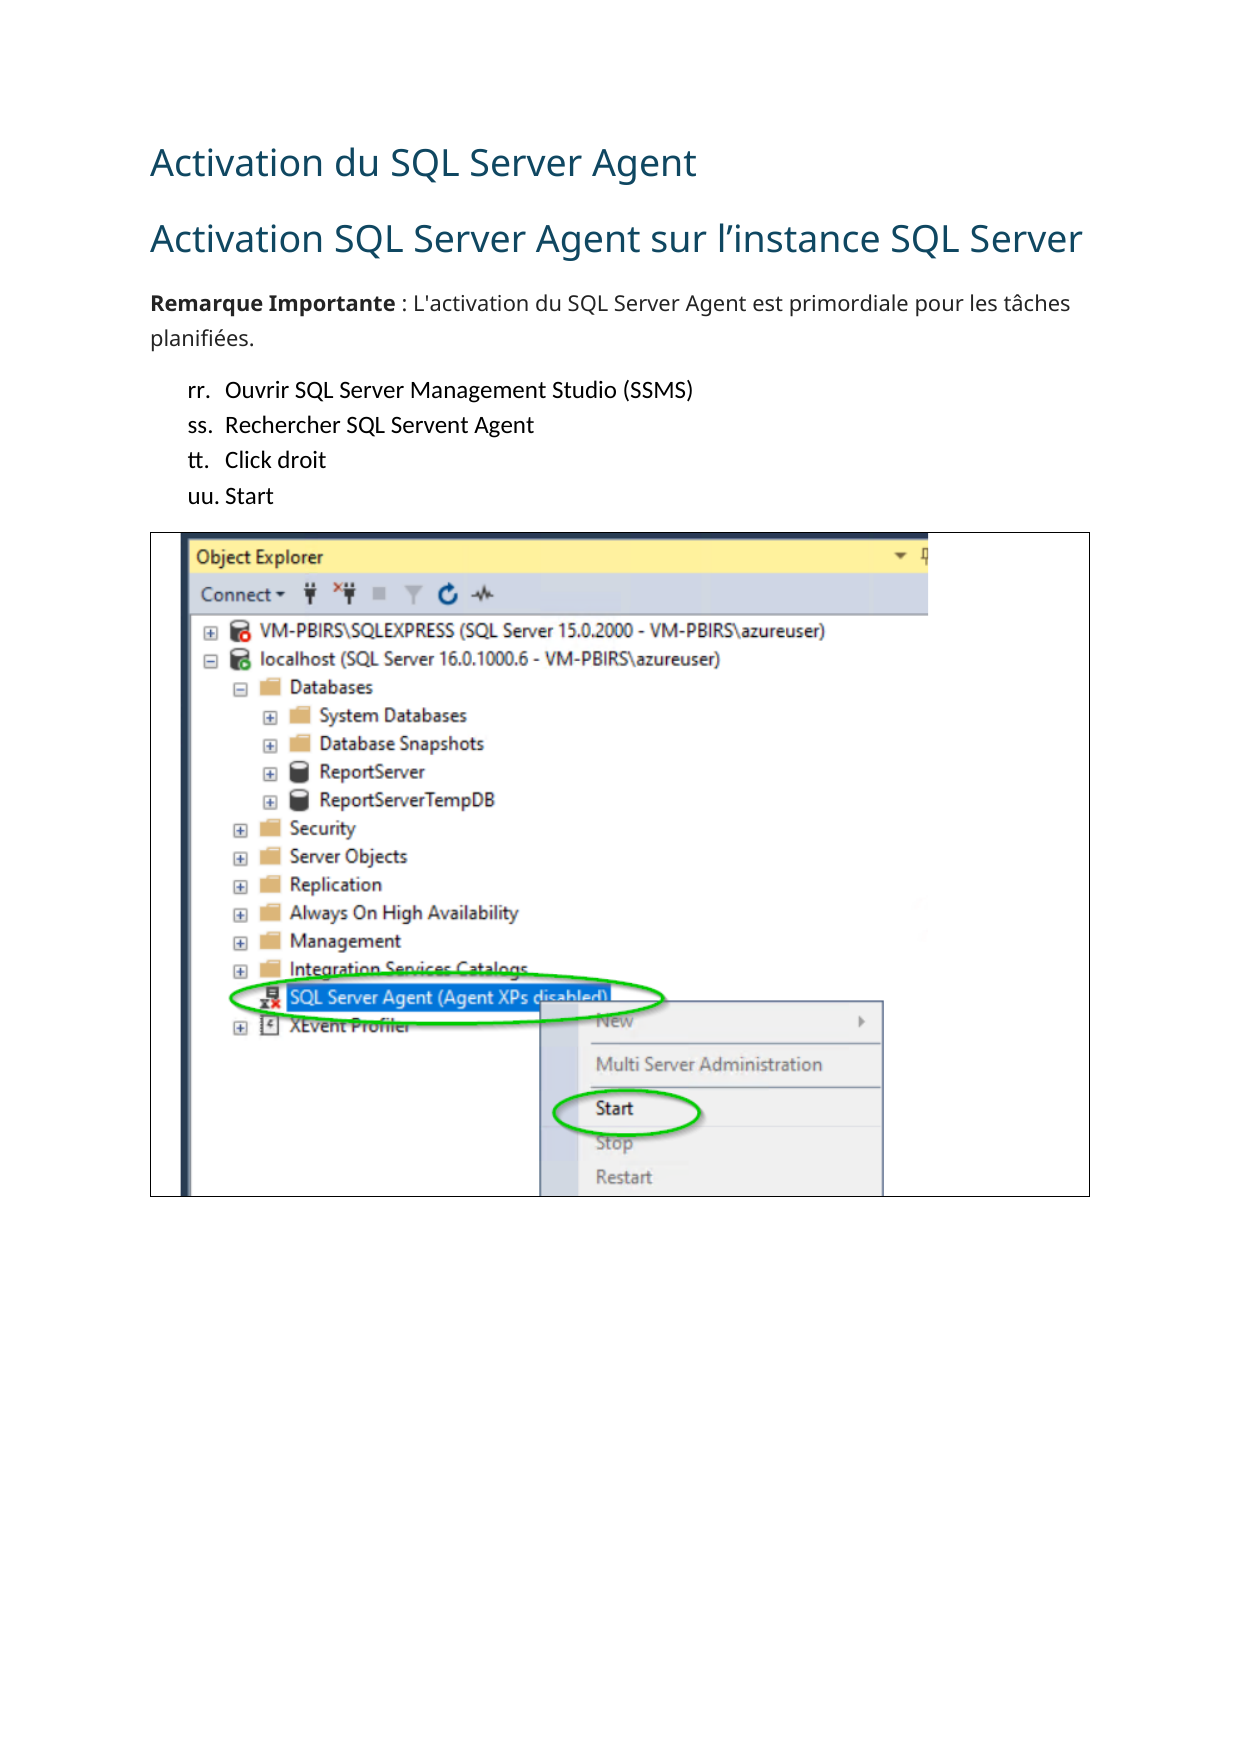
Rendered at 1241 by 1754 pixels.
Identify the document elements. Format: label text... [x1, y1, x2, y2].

list Click droit [187, 445, 1090, 475]
list Ouvrir SQL Server Management Studio (SSMS) [187, 374, 1090, 404]
table_header [929, 533, 1089, 1196]
list Rechercher SQL Servent Agent [187, 409, 1090, 440]
text Remarque Importante : L'activation du SQL Server Agent est primordiale pour les tâches planifiées. [150, 288, 1090, 353]
list Activation du SQL Server Agent [150, 137, 1090, 188]
list Activation SQL Server Agent sur l’instance SQL Server [150, 213, 1090, 264]
list Start [187, 480, 1090, 511]
table_header [151, 533, 180, 1196]
